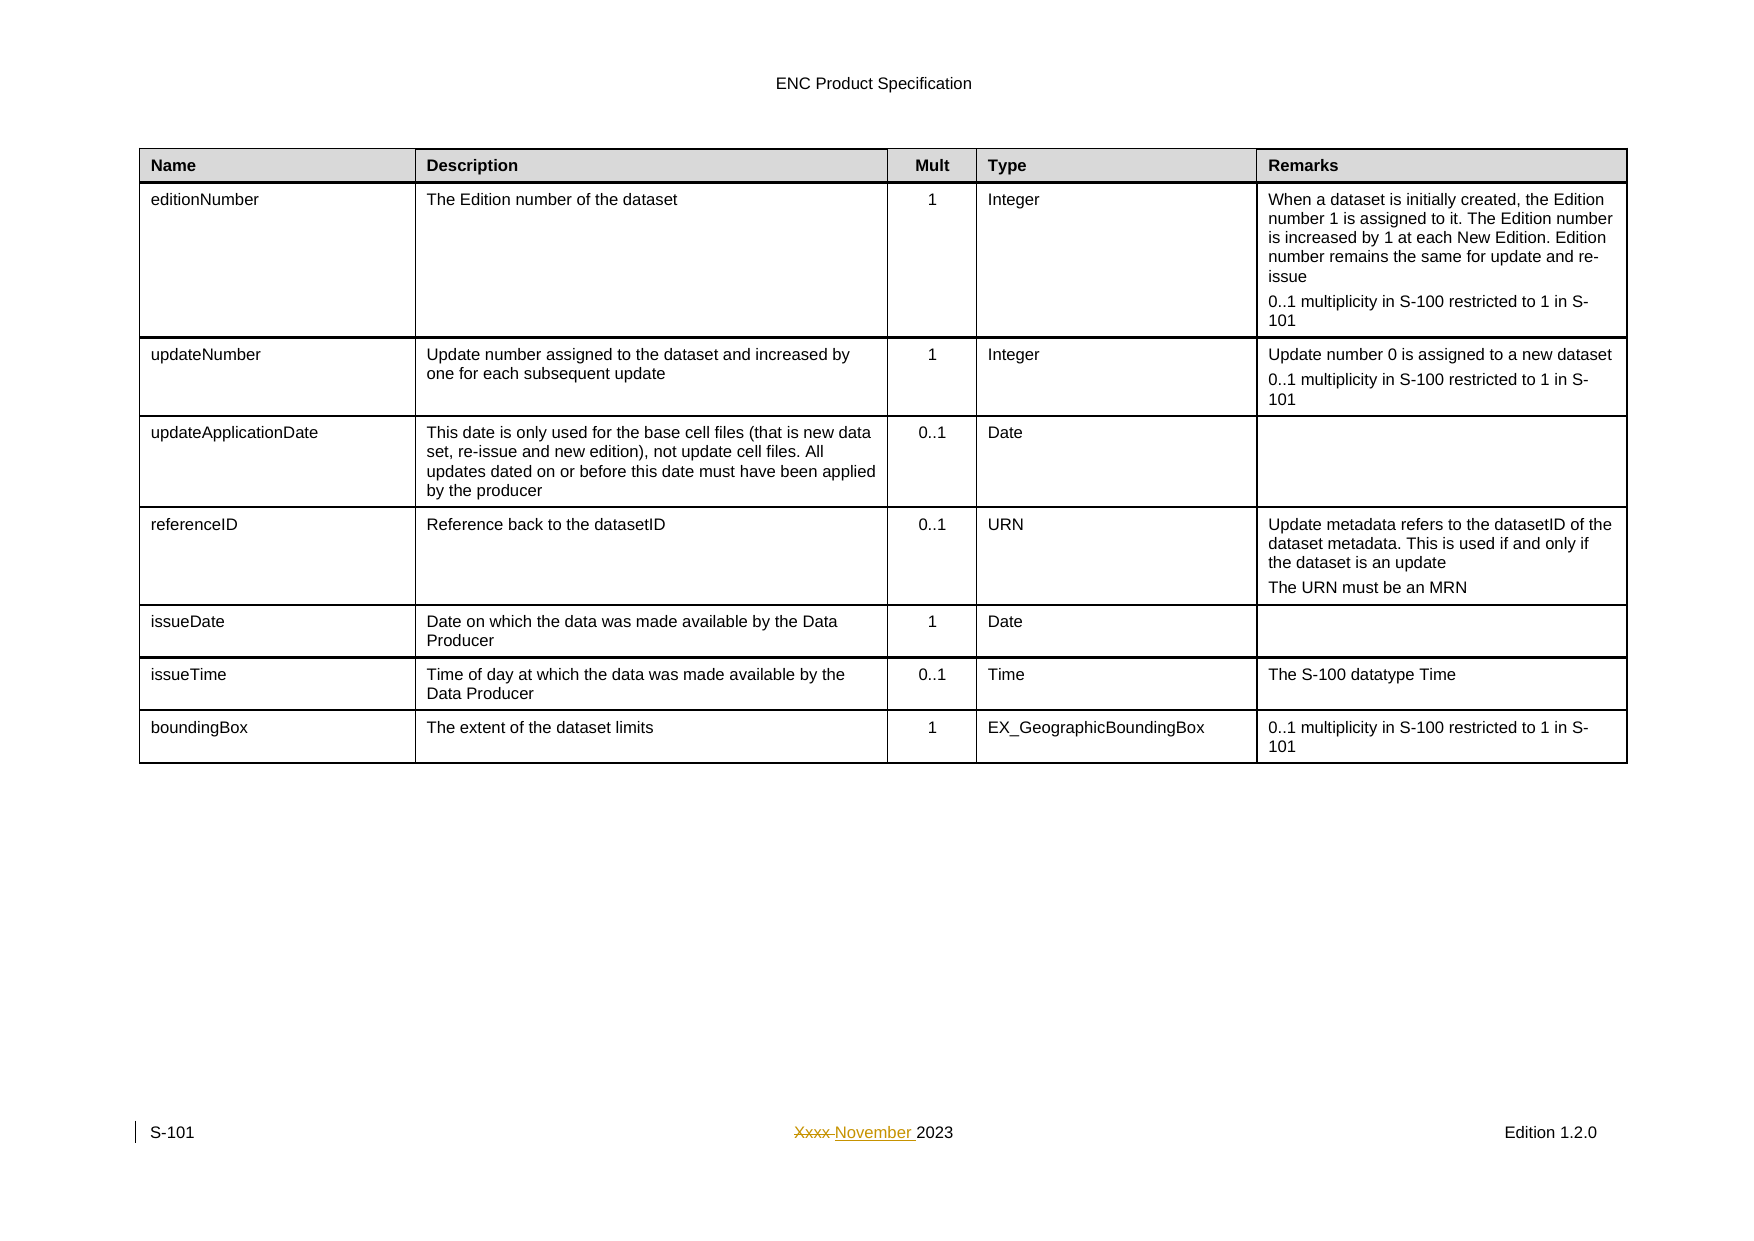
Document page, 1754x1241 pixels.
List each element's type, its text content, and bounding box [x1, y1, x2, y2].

table_cell 0..1 [888, 659, 976, 709]
table_cell updateApplicationDate [140, 417, 415, 506]
table_header Mult [888, 149, 976, 181]
table_cell issueTime [140, 659, 415, 709]
table_cell EX_GeographicBoundingBox [977, 711, 1256, 762]
table_header Name [140, 149, 415, 181]
table_cell 1 [888, 711, 976, 762]
table_cell Time of day at which the data was made available by the Data Producer [416, 659, 887, 709]
table_cell 1 [888, 339, 976, 415]
table_cell 1 [888, 606, 976, 656]
table_cell [1258, 417, 1626, 506]
table_cell Date [977, 417, 1256, 506]
table_cell boundingBox [140, 711, 415, 762]
table_cell Update number 0 is assigned to a new dataset 0..1 multiplicity in S-100 restricted to 1 in S-101 [1258, 339, 1626, 415]
table_cell editionNumber [140, 184, 415, 336]
table_cell 0..1 [888, 417, 976, 506]
table_cell 1 [888, 184, 976, 336]
table_cell Time [977, 659, 1256, 709]
table_cell 0..1 multiplicity in S-100 restricted to 1 in S-101 [1258, 711, 1626, 762]
table_cell Date on which the data was made available by the Data Producer [416, 606, 887, 656]
table_cell [1258, 606, 1626, 656]
table_cell updateNumber [140, 339, 415, 415]
table_header Remarks [1257, 150, 1626, 181]
table_cell The extent of the dataset limits [416, 711, 887, 762]
table_cell This date is only used for the base cell files (that is new data set, re-issue and new edition), not update cell files. All updates dated on or before this date must have been applied by the producer [416, 417, 887, 506]
table_cell URN [977, 508, 1256, 603]
table_cell Integer [977, 339, 1256, 415]
table_cell When a dataset is initially created, the Edition number 1 is assigned to it. The Edition number is increased by 1 at each New Edition. Edition number remains the same for update and re-issue 0..1 multiplicity in S-100 restricted to 1 in S-101 [1258, 184, 1626, 336]
table_cell referenceID [140, 508, 415, 603]
table_cell Update metadata refers to the datasetID of the dataset metadata. This is used if and only if the dataset is an update The URN must be an MRN [1258, 508, 1626, 603]
table_header Type [977, 149, 1256, 181]
table_cell Date [977, 606, 1256, 656]
table_cell Reference back to the datasetID [416, 508, 887, 603]
table_cell The S-100 datatype Time [1258, 659, 1626, 709]
table_cell The Edition number of the dataset [416, 184, 887, 336]
table_cell 0..1 [888, 508, 976, 603]
table_cell Integer [977, 184, 1256, 336]
table_header Description [416, 150, 887, 181]
table_cell issueDate [140, 606, 415, 656]
table_cell Update number assigned to the dataset and increased by one for each subsequent update [416, 339, 887, 415]
